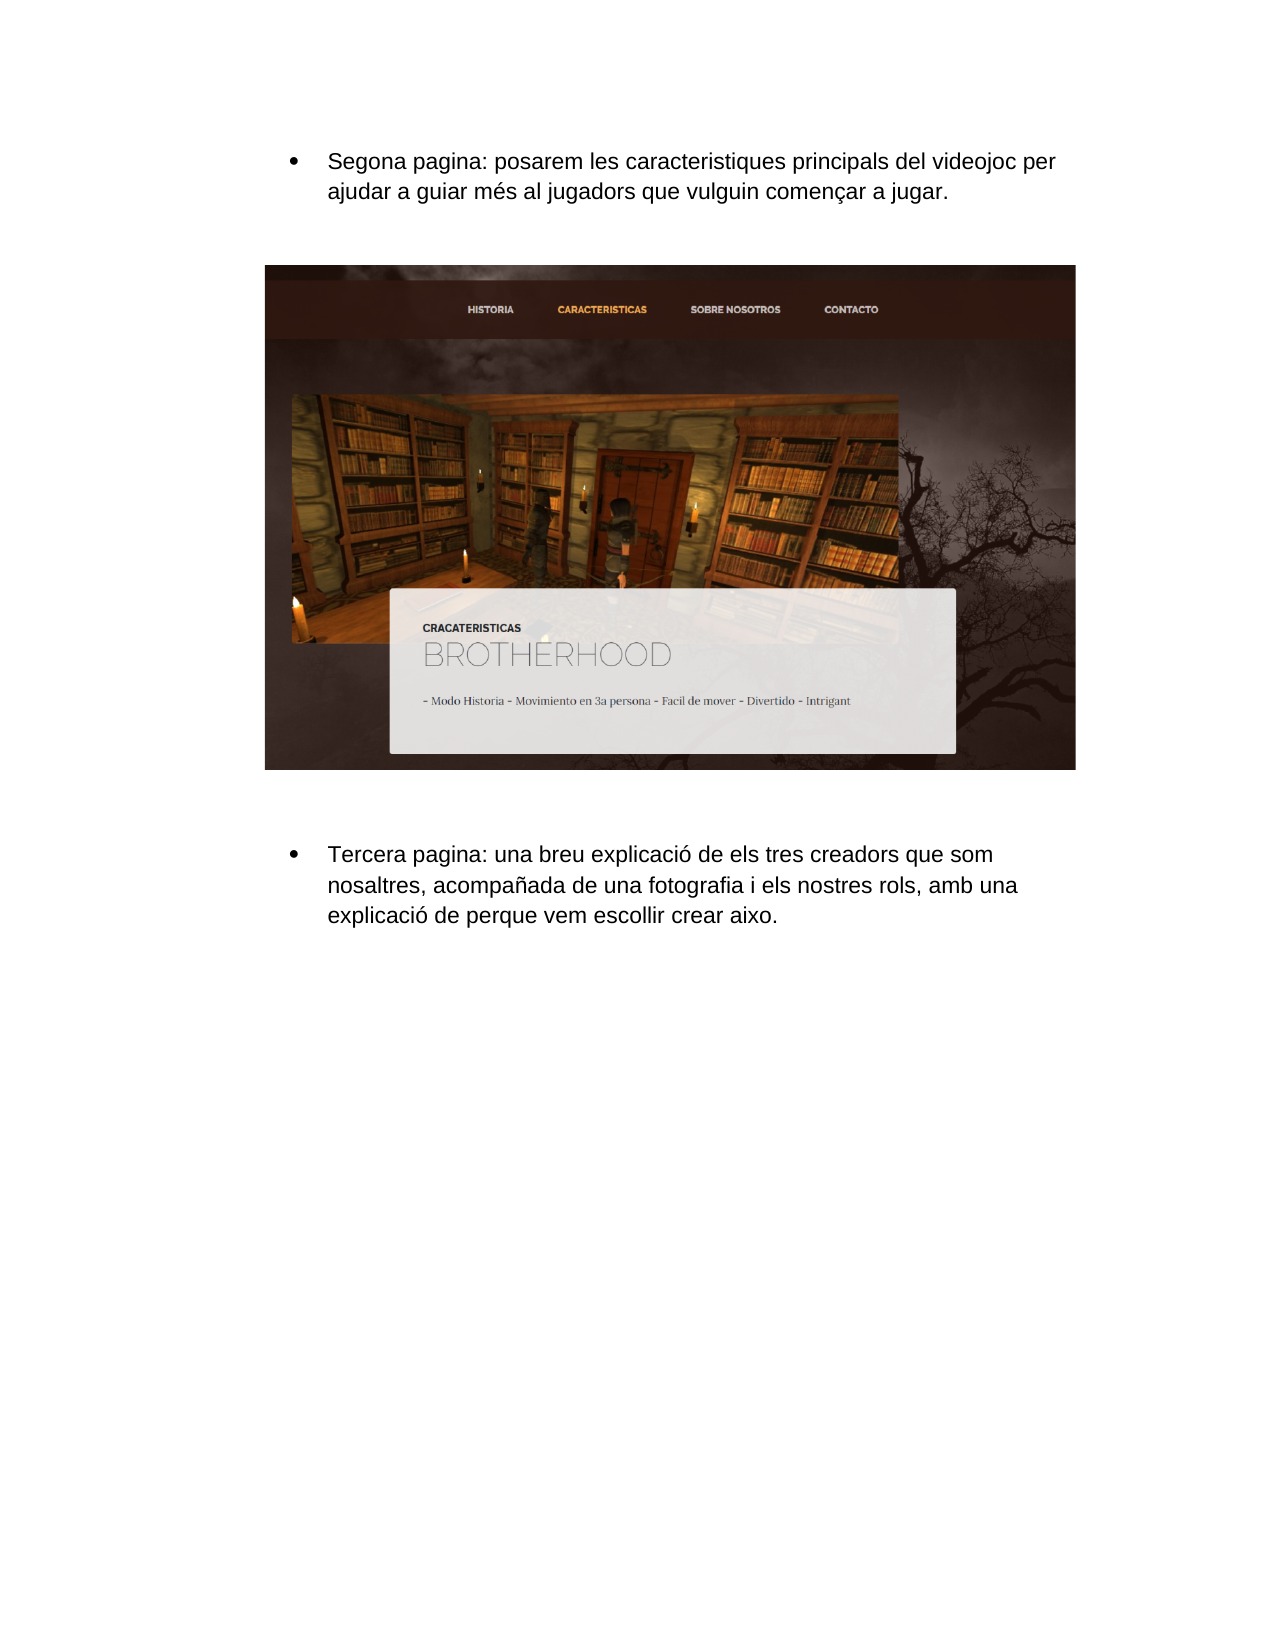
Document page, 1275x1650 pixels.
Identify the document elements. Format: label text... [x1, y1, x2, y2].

list Segona pagina: posarem les caracteristiques principals del videojoc per ajudar a guiar més al jugadors que vulguin començar a jugar. [290, 148, 1098, 204]
list Tercera pagina: una breu explicació de els tres creadors que som nosaltres, acompañada de una fotografia i els nostres rols, amb una explicació de perque vem escollir crear aixo. [290, 841, 1098, 928]
picture [263, 265, 1075, 769]
